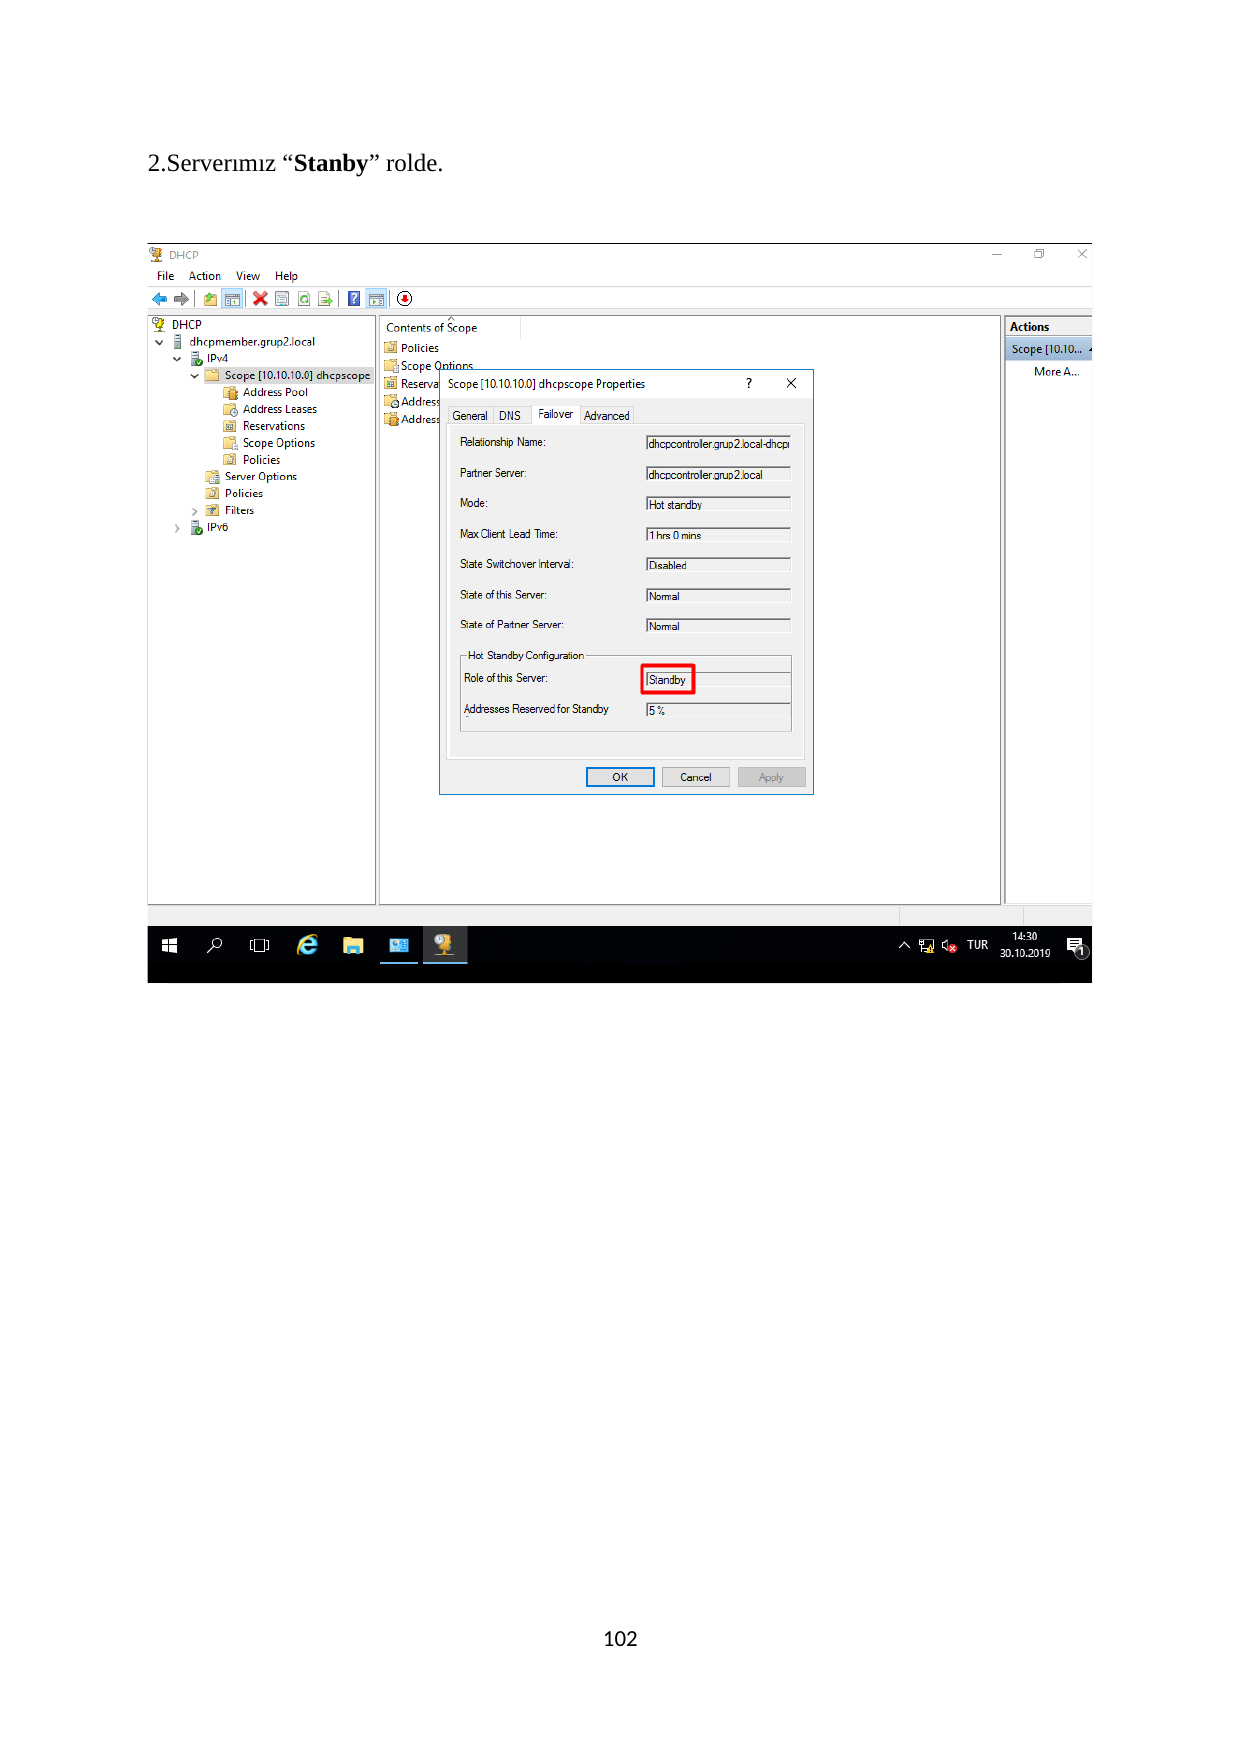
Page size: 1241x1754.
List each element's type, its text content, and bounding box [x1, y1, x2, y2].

text 2.Serverımız “Stanby” rolde. [148, 148, 1093, 176]
picture [147, 243, 1093, 984]
